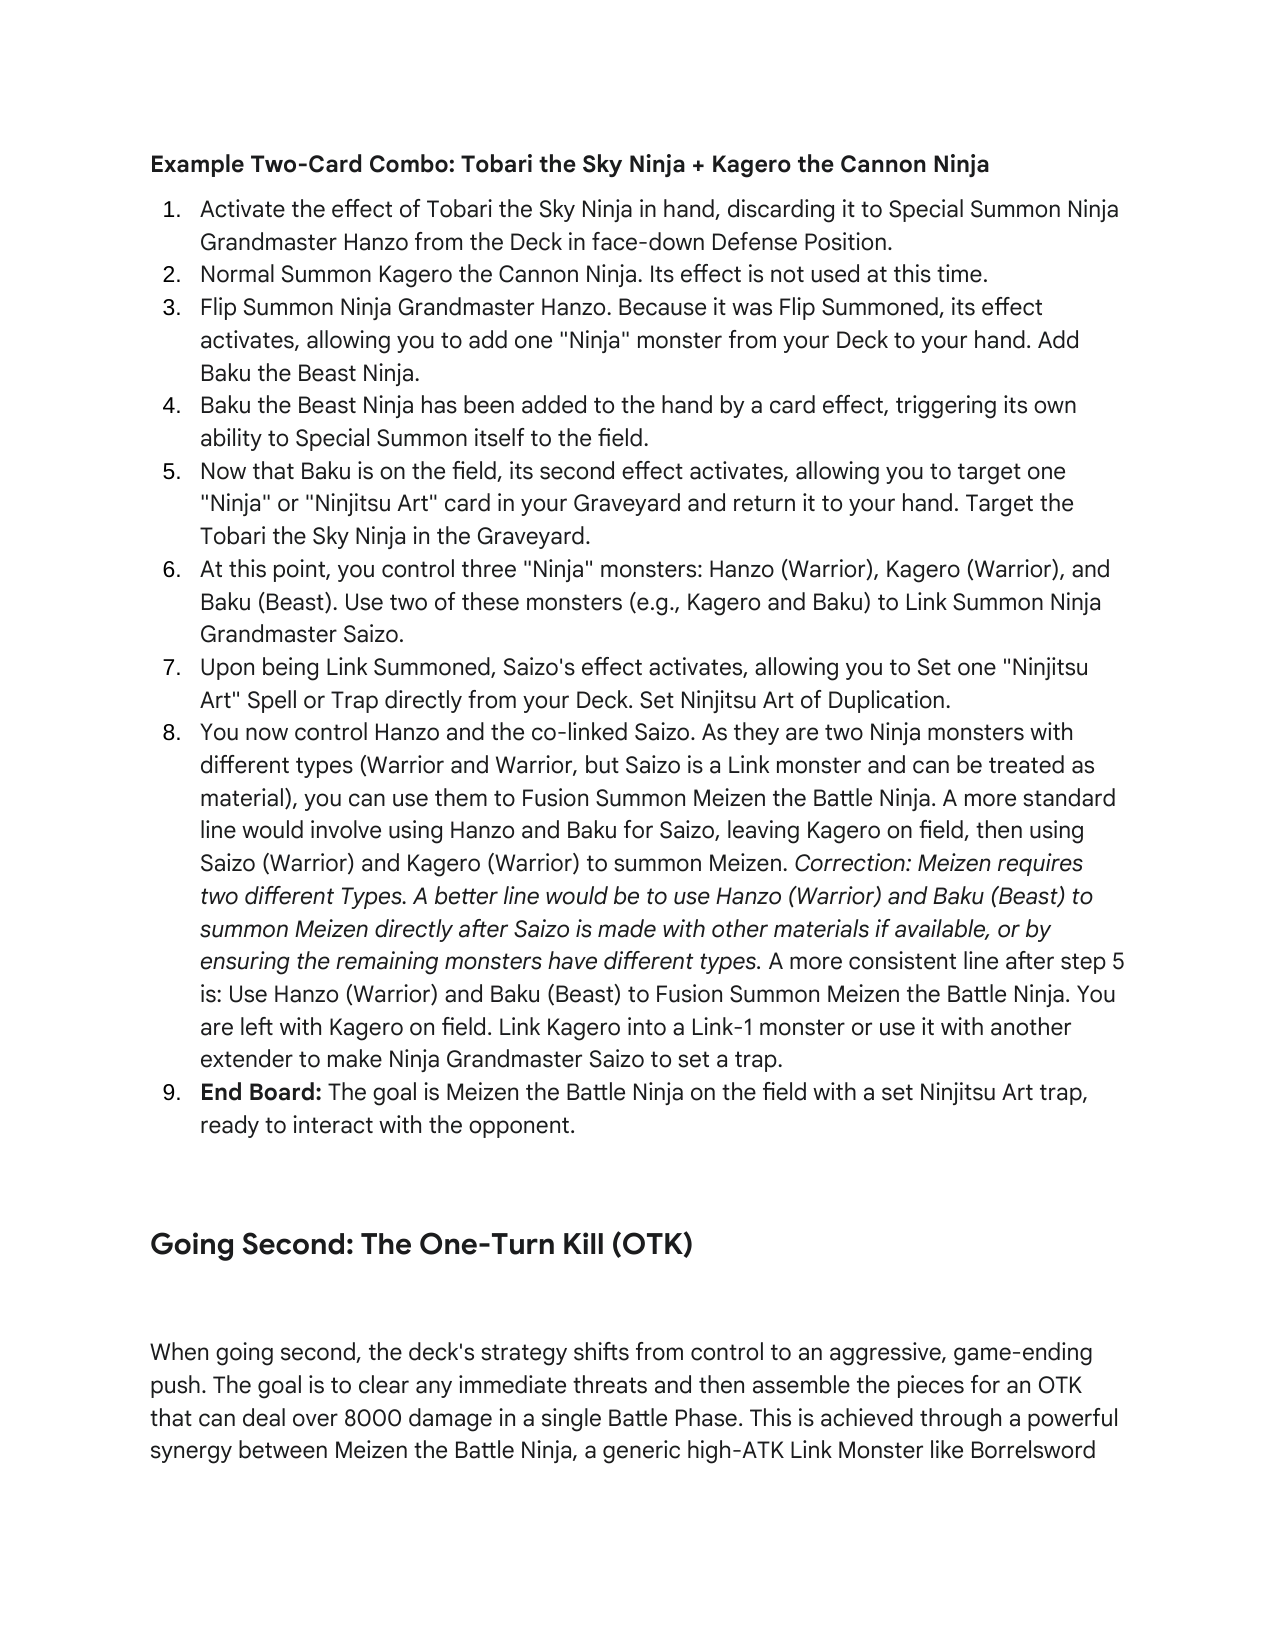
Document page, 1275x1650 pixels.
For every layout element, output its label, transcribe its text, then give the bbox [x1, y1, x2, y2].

list At this point, you control three "Ninja" monsters: Hanzo (Warrior), Kagero (Warrior), and Baku (Beast). Use two of these monsters (e.g., Kagero and Baku) to Link Summon Ninja Grandmaster Saizo. [162, 555, 1125, 649]
list Flip Summon Ninja Grandmaster Hanzo. Because it was Flip Summoned, its effect activates, allowing you to add one "Ninja" monster from your Deck to your hand. Add Baku the Beast Ninja. [162, 293, 1125, 387]
list Baku the Beast Ninja has been added to the hand by a card effect, triggering its own ability to Special Summon itself to the field. [162, 391, 1125, 453]
list End Board: The goal is Meizen the Battle Ninja on the field with a set Ninjitsu Art trap, ready to interact with the opponent. [162, 1078, 1125, 1140]
list Normal Summon Kagero the Cannon Ninja. Its effect is not used at this time. [162, 261, 1125, 289]
list Activate the effect of Tobari the Sky Ninja in hand, discarding it to Special Summon Ninja Grandmaster Hanzo from the Deck in face-down Defense Position. [162, 195, 1125, 257]
list You now control Hanzo and the co-linked Saizo. As they are two Ninja monsters with different types (Warrior and Warrior, but Saizo is a Link monster and can be treated as material), you can use them to Fusion Summon Meizen the Battle Ninja. A more standard line would involve using Hanzo and Baku for Saizo, leaving Kagero on field, then using Saizo (Warrior) and Kagero (Warrior) to summon Meizen. Correction: Meizen requires two different Types. A better line would be to use Hanzo (Warrior) and Baku (Beast) to summon Meizen directly after Saizo is made with other materials if available, or by ensuring the remaining monsters have different types. A more consistent line after step 5 is: Use Hanzo (Warrior) and Baku (Beast) to Fusion Summon Meizen the Battle Ninja. You are left with Kagero on field. Link Kagero into a Link-1 monster or use it with another extender to make Ninja Grandmaster Saizo to set a trap. [162, 718, 1125, 1074]
list Upon being Link Summoned, Saizo's effect activates, allowing you to Set one "Ninjitsu Art" Spell or Trap directly from your Deck. Set Ninjitsu Art of Duplication. [162, 653, 1125, 714]
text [150, 1338, 1125, 1465]
text Example Two-Card Combo: Tobari the Sky Ninja + Kagero the Cannon Ninja [150, 150, 1125, 179]
list Now that Baku is on the field, its second effect activates, allowing you to target one "Ninja" or "Ninjitsu Art" card in your Graveyard and return it to your hand. Target the Tobari the Sky Ninja in the Graveyard. [162, 457, 1125, 551]
subtitle Going Second: The One-Turn Kill (OTK) [150, 1226, 1125, 1263]
